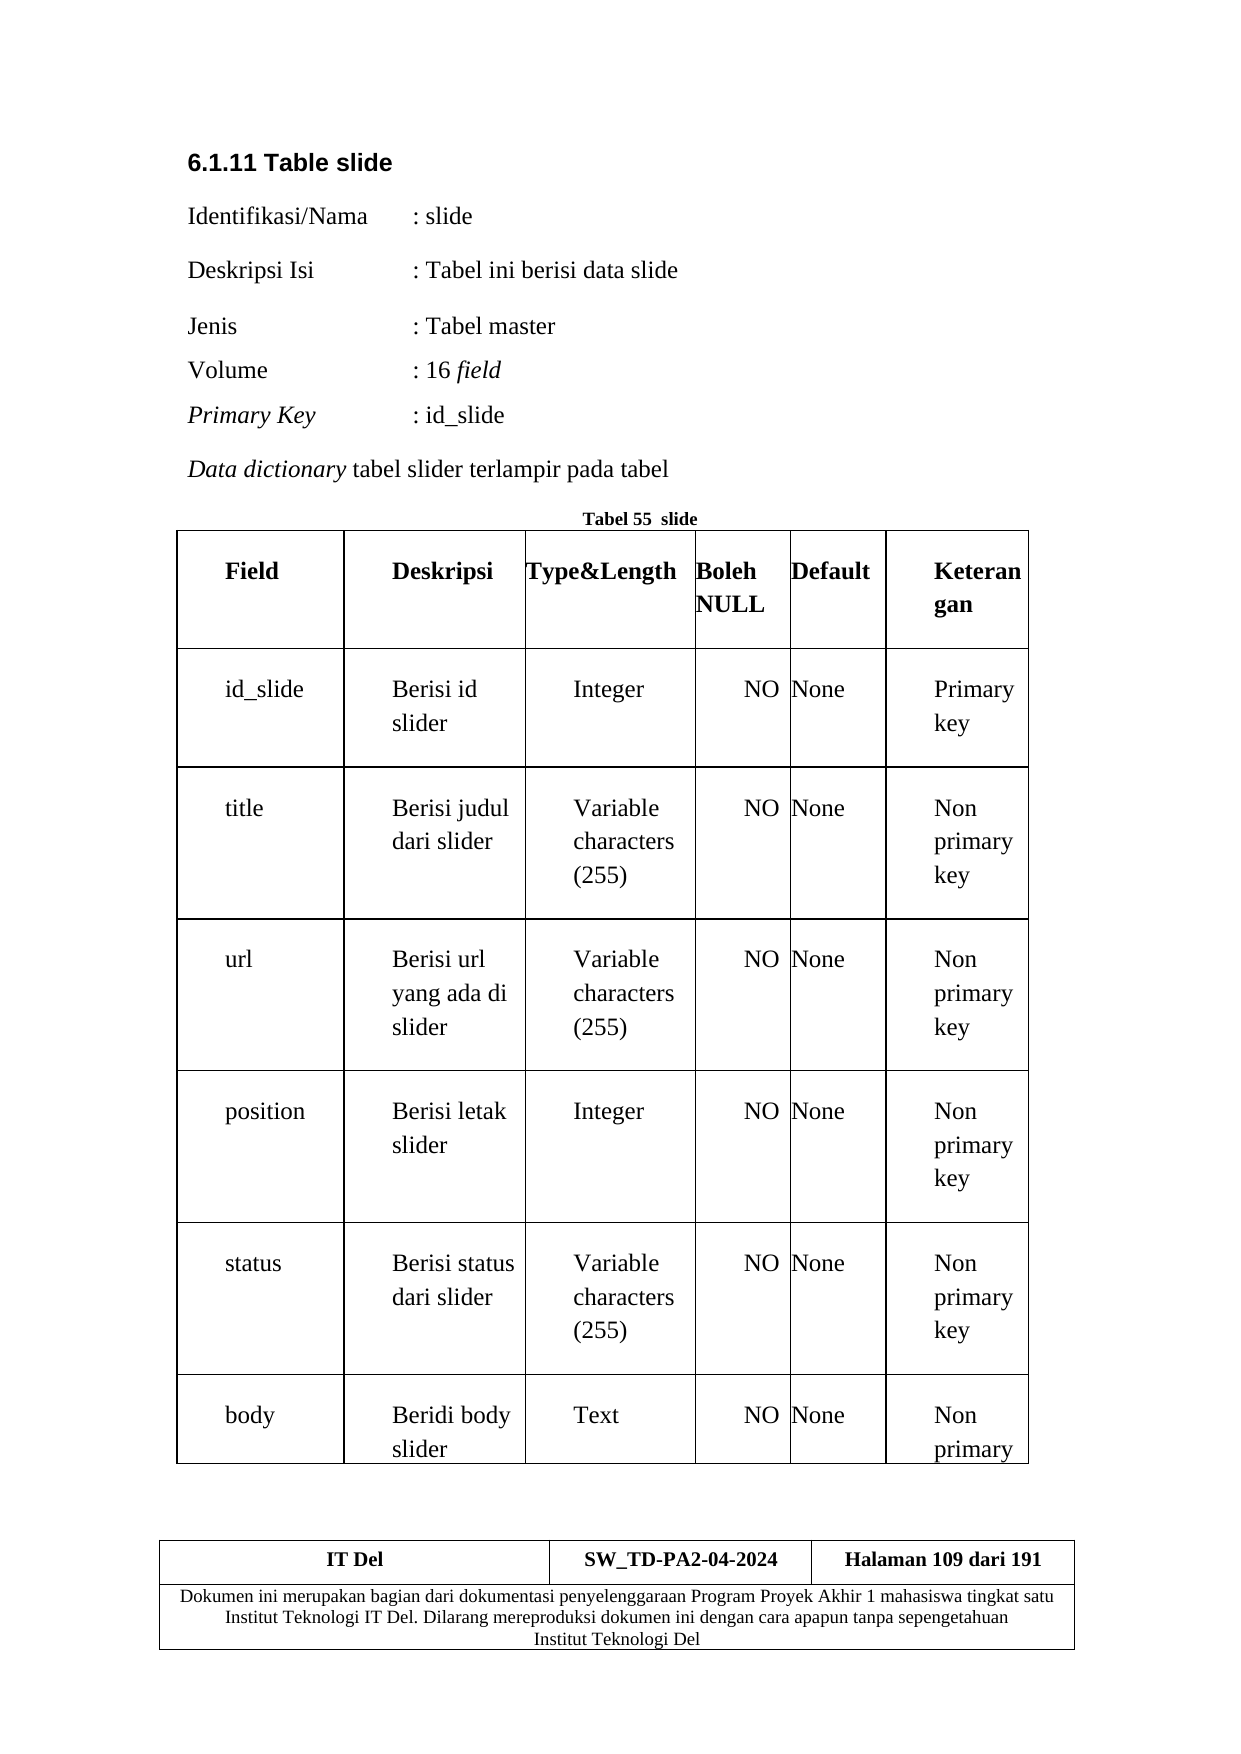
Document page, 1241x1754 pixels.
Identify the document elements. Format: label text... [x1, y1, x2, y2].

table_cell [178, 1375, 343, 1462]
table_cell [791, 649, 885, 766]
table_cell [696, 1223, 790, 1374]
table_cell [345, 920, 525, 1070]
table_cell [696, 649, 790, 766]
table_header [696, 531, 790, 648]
text Data dictionary tabel slider terlampir pada tabel [187, 454, 1092, 483]
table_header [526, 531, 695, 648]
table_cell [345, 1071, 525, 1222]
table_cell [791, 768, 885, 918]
text Primary Key : id_slide [187, 401, 1092, 429]
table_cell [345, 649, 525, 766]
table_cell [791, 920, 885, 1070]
text Tabel 55 slide [187, 508, 1092, 530]
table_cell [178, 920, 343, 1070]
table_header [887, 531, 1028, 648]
text Deskripsi Isi : Tabel ini berisi data slide [187, 255, 747, 284]
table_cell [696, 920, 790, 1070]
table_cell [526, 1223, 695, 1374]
text Identifikasi/Nama : slide [187, 201, 1092, 230]
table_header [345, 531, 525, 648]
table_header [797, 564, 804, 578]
text Volume : 16 field [187, 355, 1092, 384]
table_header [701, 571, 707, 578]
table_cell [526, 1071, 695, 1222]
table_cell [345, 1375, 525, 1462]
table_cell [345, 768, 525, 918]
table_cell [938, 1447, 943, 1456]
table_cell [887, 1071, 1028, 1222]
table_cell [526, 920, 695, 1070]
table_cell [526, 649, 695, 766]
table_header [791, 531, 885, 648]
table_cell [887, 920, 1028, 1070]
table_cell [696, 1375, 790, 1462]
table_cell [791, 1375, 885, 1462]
text Jenis : Tabel master [187, 311, 747, 340]
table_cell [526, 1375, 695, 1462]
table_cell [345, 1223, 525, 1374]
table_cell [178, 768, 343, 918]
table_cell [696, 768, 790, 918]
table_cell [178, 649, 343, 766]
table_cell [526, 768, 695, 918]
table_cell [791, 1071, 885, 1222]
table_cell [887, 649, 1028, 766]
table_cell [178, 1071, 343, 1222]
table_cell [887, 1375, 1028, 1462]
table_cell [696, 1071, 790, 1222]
subtitle 6.1.11 Table slide [187, 148, 1092, 176]
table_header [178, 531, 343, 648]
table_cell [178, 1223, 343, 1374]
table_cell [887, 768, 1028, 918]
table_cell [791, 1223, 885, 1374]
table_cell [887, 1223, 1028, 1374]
